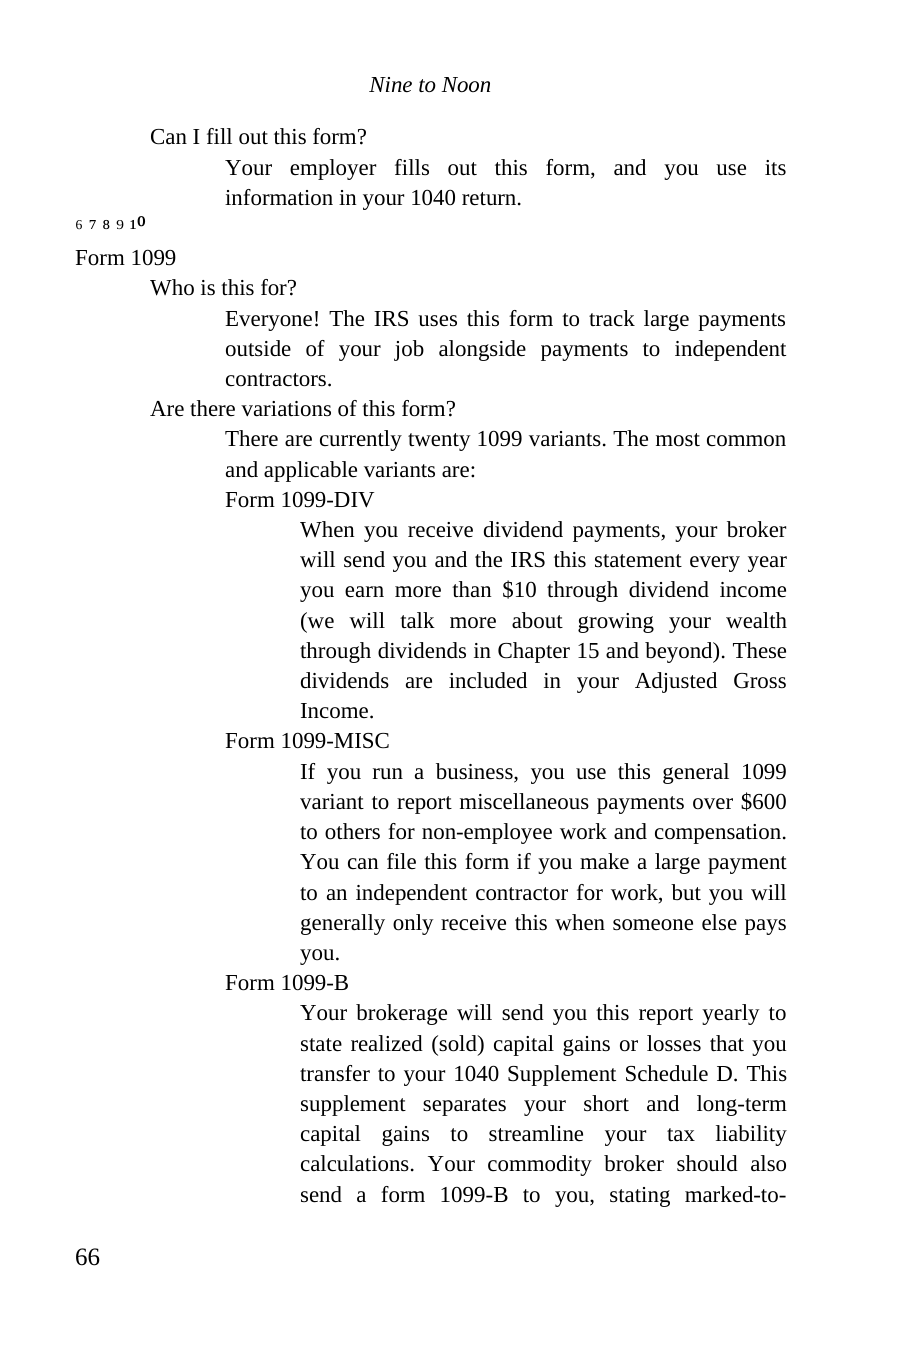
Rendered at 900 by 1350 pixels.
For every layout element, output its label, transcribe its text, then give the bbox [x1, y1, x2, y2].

text When you receive dividend payments, your broker will send you and the IRS this statement every year you earn more than $10 through dividend income (we will talk more about growing your wealth through dividends in Chapter 15 and beyond). These dividends are included in your Adjusted Gross Income. [300, 516, 787, 724]
text Can I fill out this form? [75, 123, 787, 150]
text ⁶ ⁷ ⁸ ⁹ ¹⁰ [75, 214, 787, 240]
text Form 1099-B [225, 969, 787, 996]
text Are there variations of this form? [150, 395, 787, 422]
text Who is this for? [150, 274, 787, 301]
text Your employer fills out this form, and you use its information in your 1040 return. [225, 154, 787, 210]
text There are currently twenty 1099 variants. The most common and applicable variants are: [225, 426, 787, 482]
text Form 1099-MISC [225, 728, 787, 754]
text Form 1099-DIV [225, 486, 787, 512]
text Everyone! The IRS uses this form to track large payments outside of your job alongside payments to independent contractors. [225, 305, 787, 391]
text Form 1099 [75, 244, 787, 271]
text If you run a business, you use this general 1099 variant to report miscellaneous payments over $600 to others for non-employee work and compensation. You can file this form if you make a large payment to an independent contractor for work, but you will generally only receive this when someone else pays you. [300, 758, 787, 965]
